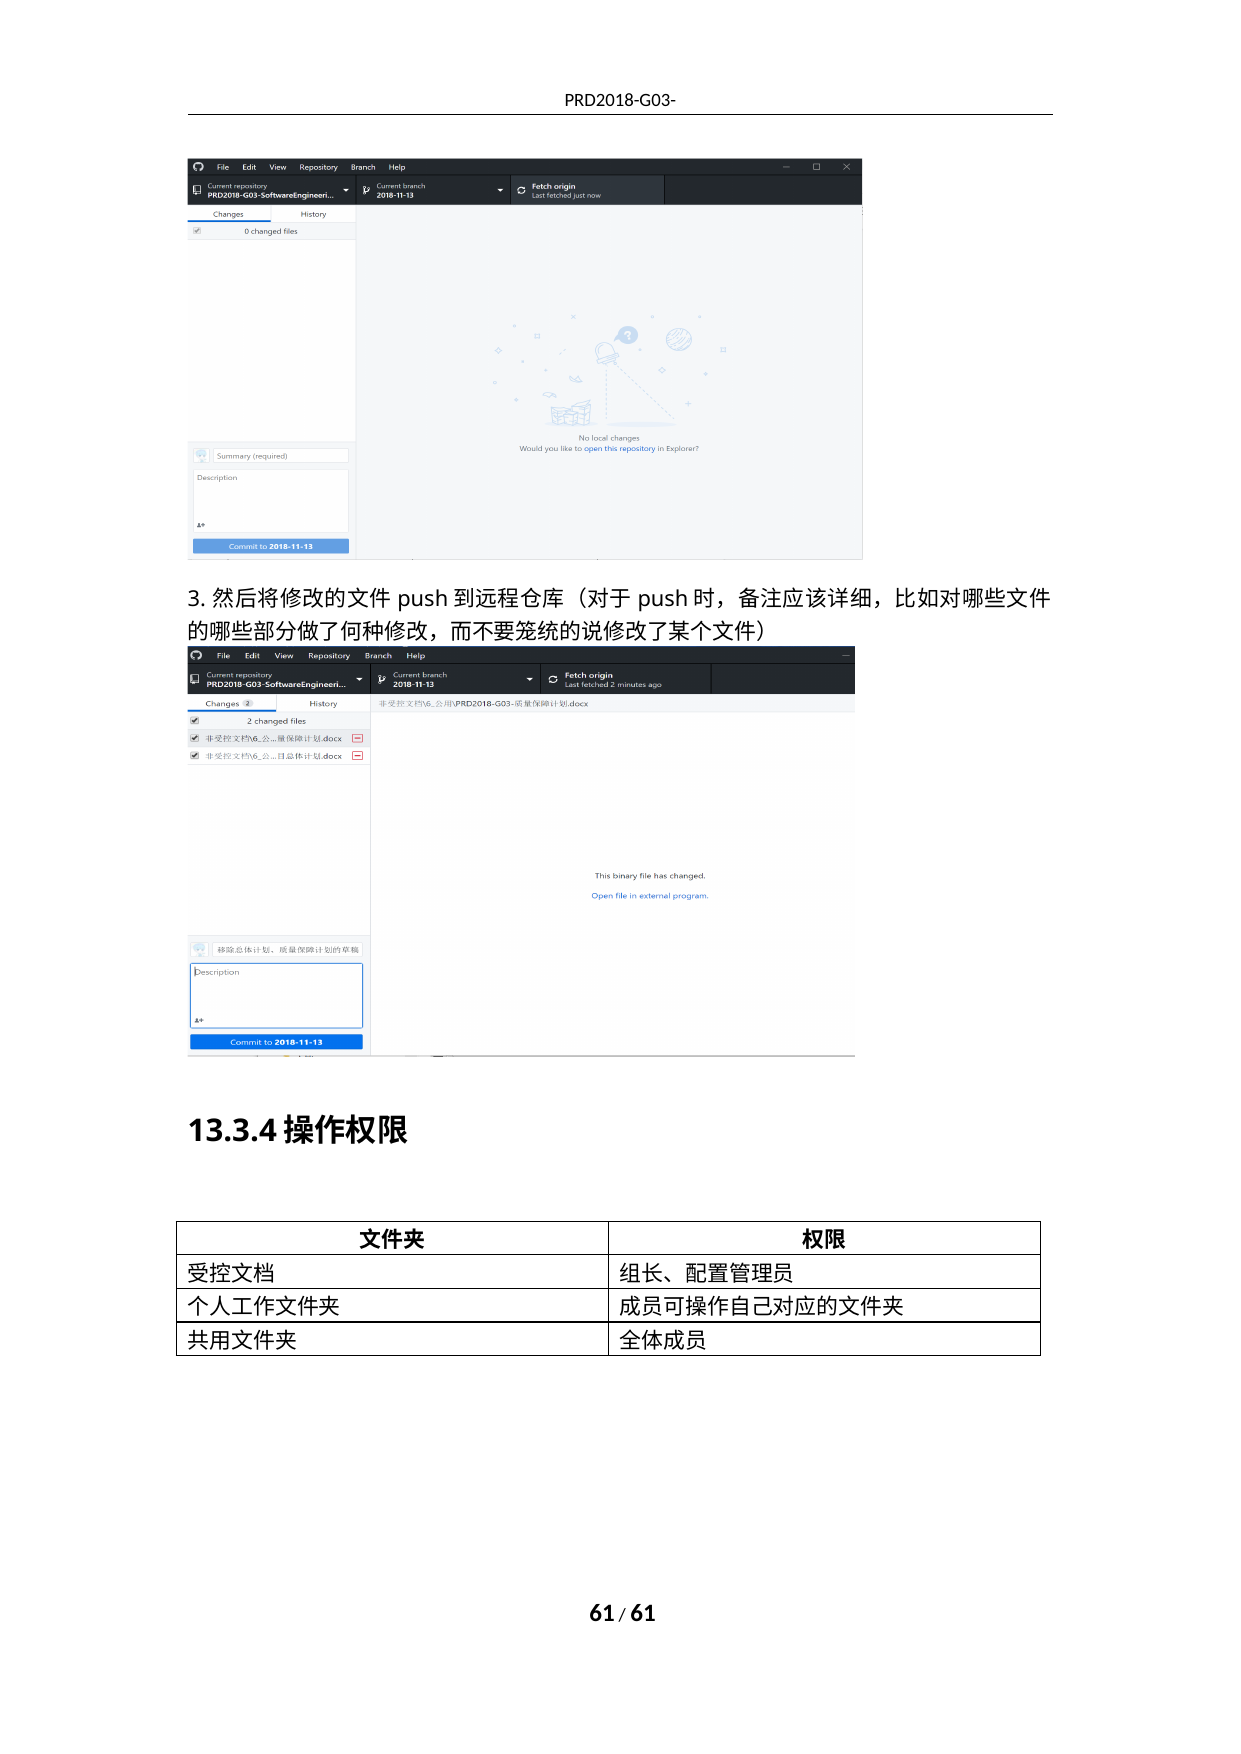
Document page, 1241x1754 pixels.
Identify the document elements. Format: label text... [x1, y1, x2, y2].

table_cell 个人工作文件夹 [177, 1289, 608, 1321]
picture [187, 158, 863, 560]
table_header 权限 [609, 1222, 1040, 1254]
table_cell 全体成员 [609, 1323, 1040, 1355]
table_cell 共用文件夹 [177, 1323, 608, 1355]
table_header 文件夹 [177, 1222, 608, 1254]
table_cell 成员可操作自己对应的文件夹 [609, 1289, 1040, 1321]
text 3. 然后将修改的文件push到远程仓库（对于push时，备注应该详细，比如对哪些文件的哪些部分做了何种修改，而不要笼统的说修改了某个文件） [187, 581, 1053, 646]
picture [187, 646, 855, 1057]
subtitle 13.3.4操作权限 [187, 1096, 1053, 1161]
table_cell 受控文档 [177, 1255, 608, 1288]
table_cell 组长、配置管理员 [609, 1255, 1040, 1288]
